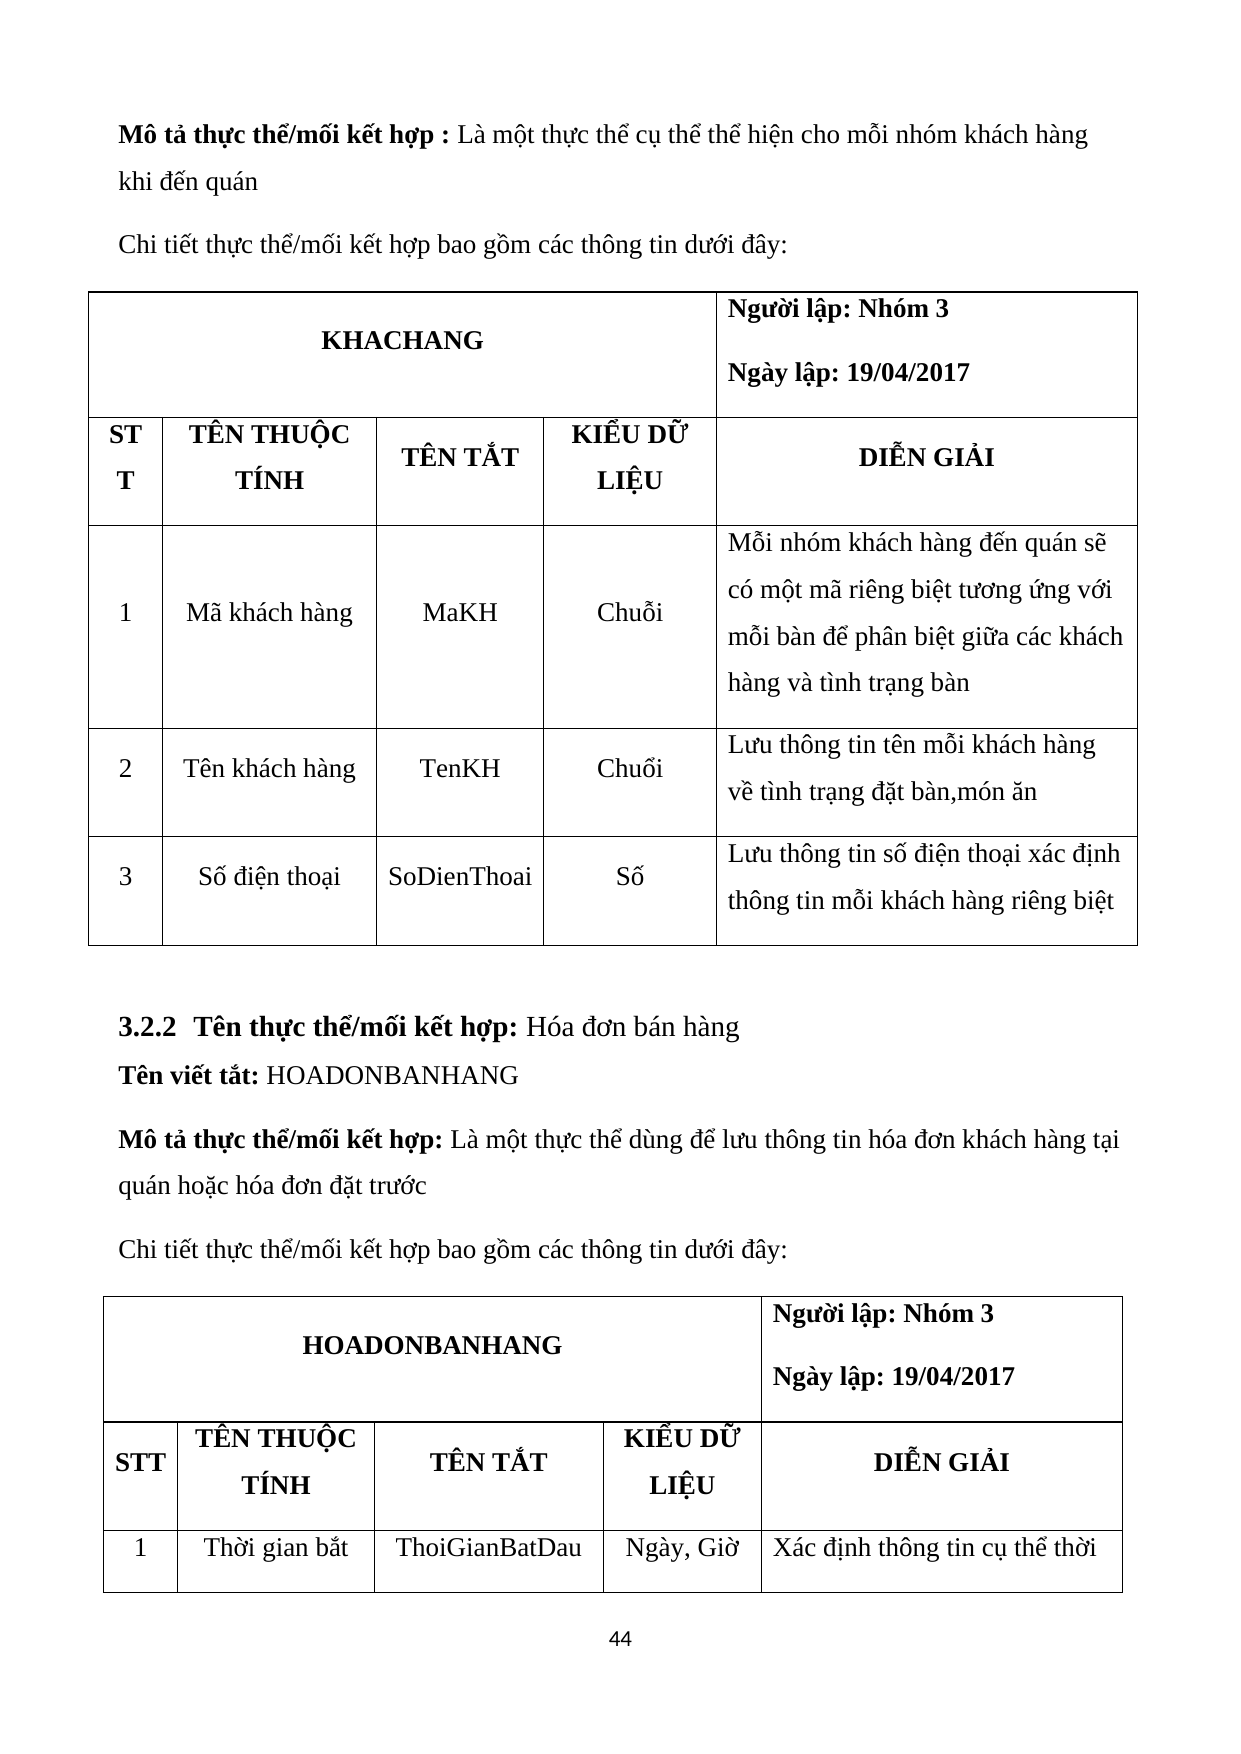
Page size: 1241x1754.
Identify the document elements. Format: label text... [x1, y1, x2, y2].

table_cell 1 [89, 526, 162, 727]
table_cell SoDienThoai [377, 837, 543, 945]
table_cell Mỗi nhóm khách hàng đến quán sẽ có một mã riêng biệt tương ứng với mỗi bàn để phân biệt giữa các khách hàng và tình trạng bàn [717, 526, 1137, 727]
table_cell 3 [89, 837, 162, 945]
table_cell Tên khách hàng [163, 729, 376, 836]
table_cell TÊN THUỘC TÍNH [163, 418, 376, 525]
table_cell TÊN TẮT [375, 1423, 603, 1530]
text Mô tả thực thể/mối kết hợp : Là một thực thể cụ thể thể hiện cho mỗi nhóm khách hàng khi đến quán [118, 118, 1122, 196]
table_cell Lưu thông tin tên mỗi khách hàng về tình trạng đặt bàn,món ăn [717, 729, 1137, 836]
table_header Người lập: Nhóm 3 Ngày lập: 19/04/2017 [762, 1297, 1122, 1421]
table_header KHACHANG [89, 293, 716, 417]
table_cell TenKH [377, 729, 543, 836]
table_cell Số điện thoại [163, 837, 376, 945]
table_cell STT [89, 418, 162, 525]
table_cell Chuổi [544, 729, 716, 836]
table_cell MaKH [377, 526, 543, 727]
table_cell KIỂU DỮ LIỆU [604, 1423, 761, 1530]
table_cell Lưu thông tin số điện thoại xác định thông tin mỗi khách hàng riêng biệt [717, 837, 1137, 945]
table_cell Ngày, Giờ [604, 1531, 761, 1592]
table_header Người lập: Nhóm 3 Ngày lập: 19/04/2017 [717, 293, 1137, 417]
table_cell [762, 1531, 1122, 1592]
table_cell Chuỗi [544, 526, 716, 727]
table_cell 1 [104, 1531, 177, 1592]
table_header HOADONBANHANG [104, 1297, 761, 1421]
table_cell TÊN THUỘC TÍNH [178, 1423, 374, 1530]
text Chi tiết thực thể/mối kết hợp bao gồm các thông tin dưới đây: [118, 1233, 1122, 1264]
table_cell DIỄN GIẢI [762, 1423, 1122, 1530]
table_cell TÊN TẮT [377, 418, 543, 525]
table_cell Số [544, 837, 716, 945]
table_cell 2 [89, 729, 162, 836]
table_cell KIỂU DỮ LIỆU [544, 418, 716, 525]
table_cell DIỄN GIẢI [717, 418, 1137, 525]
text Mô tả thực thể/mối kết hợp: Là một thực thể dùng để lưu thông tin hóa đơn khách hàng tại quán hoặc hóa đơn đặt trước [118, 1123, 1122, 1201]
table_cell ThoiGianBatDau [375, 1531, 603, 1592]
table_cell STT [104, 1423, 177, 1530]
text Tên viết tắt: HOADONBANHANG [118, 1059, 1122, 1091]
table_cell Thời gian bắt đầu [178, 1531, 374, 1592]
table_cell Mã khách hàng [163, 526, 376, 727]
text Chi tiết thực thể/mối kết hợp bao gồm các thông tin dưới đây: [118, 228, 1122, 259]
list Tên thực thể/mối kết hợp: Hóa đơn bán hàng [118, 1009, 1122, 1043]
